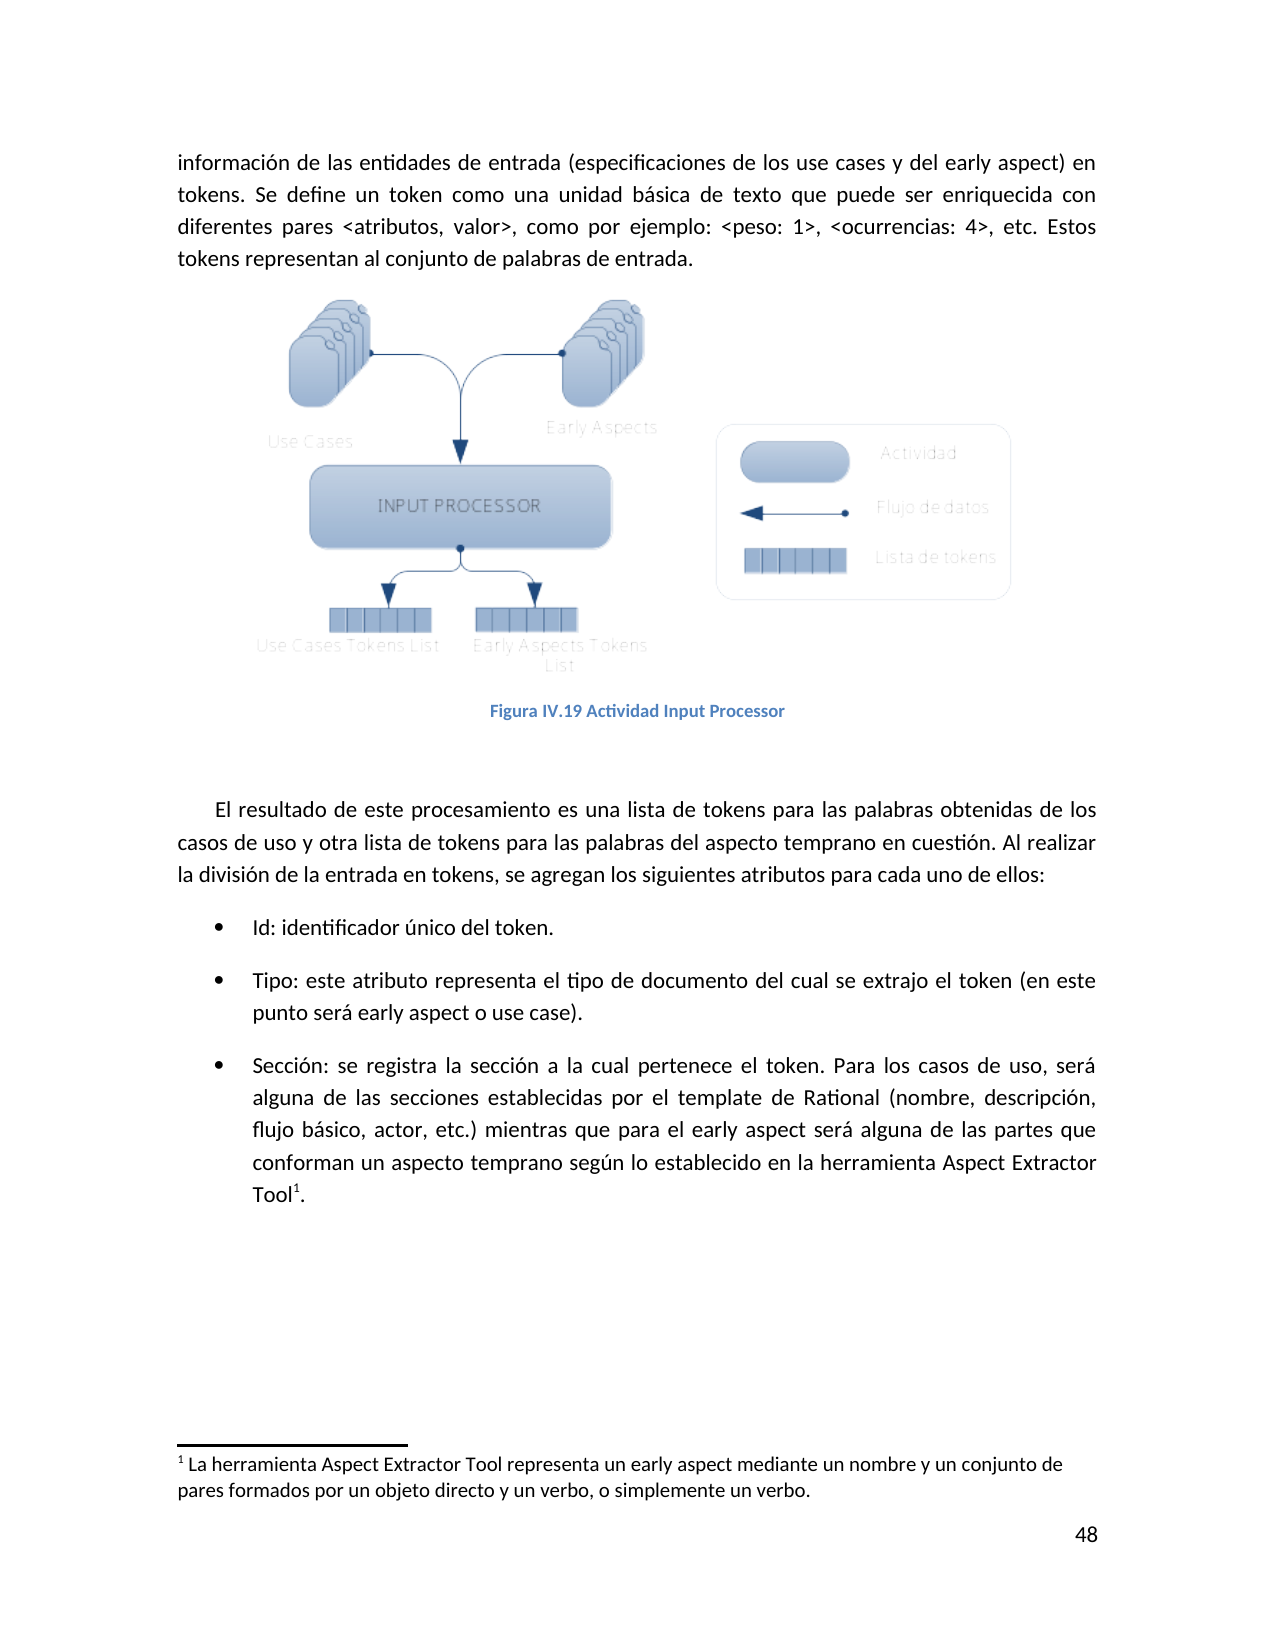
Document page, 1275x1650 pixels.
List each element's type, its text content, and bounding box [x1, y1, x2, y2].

text El resultado de este procesamiento es una lista de tokens para las palabras obtenidas de los casos de uso y otra lista de tokens para las palabras del aspecto temprano en cuestión. Al realizar la división de la entrada en tokens, se agregan los siguientes atributos para cada uno de ellos: [177, 796, 1098, 888]
list Sección: se registra la sección a la cual pertenece el token. Para los casos de uso, será alguna de las secciones establecidas por el template de Rational (nombre, descripción, flujo básico, actor, etc.) mientras que para el early aspect será alguna de las partes que conforman un aspecto temprano según lo establecido en la herramienta Aspect Extractor Tool. [215, 1051, 1098, 1208]
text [177, 148, 1098, 272]
list Tipo: este atributo representa el tipo de documento del cual se extrajo el token (en este punto será early aspect o use case). [215, 966, 1098, 1026]
list Id: identificador único del token. [215, 913, 1098, 941]
